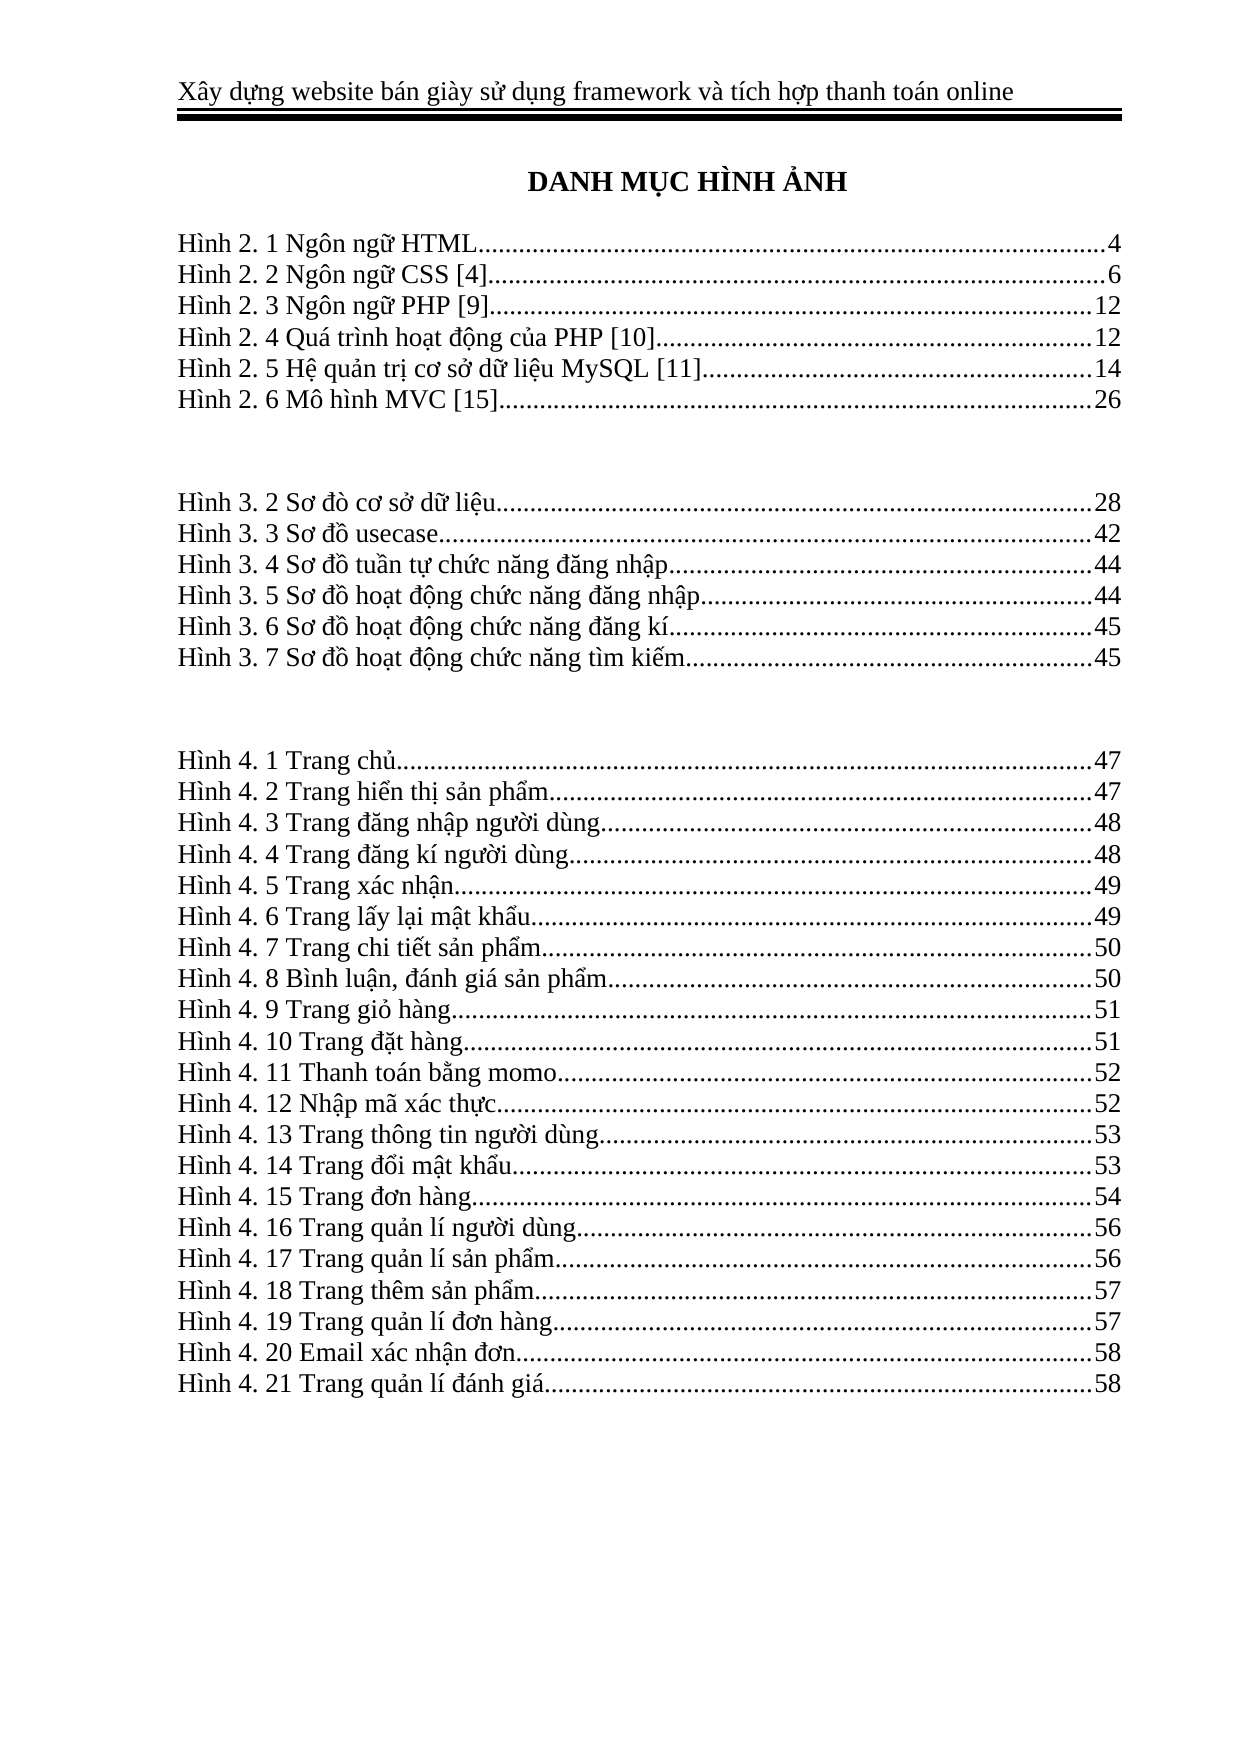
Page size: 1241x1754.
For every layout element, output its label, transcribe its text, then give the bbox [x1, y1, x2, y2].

text Hình 4. 7 Trang chi tiết sản phẩm 50 [177, 931, 1122, 962]
text Hình 4. 20 Email xác nhận đơn 58 [177, 1336, 1122, 1367]
text Hình 2. 6 Mô hình MVC [15] 26 [177, 383, 1122, 414]
text Hình 3. 4 Sơ đồ tuần tự chức năng đăng nhập 44 [177, 548, 1122, 579]
text Hình 4. 11 Thanh toán bằng momo 52 [177, 1056, 1122, 1087]
text Hình 4. 1 Trang chủ 47 [177, 744, 1122, 775]
text Hình 3. 2 Sơ đò cơ sở dữ liệu 28 [177, 486, 1122, 517]
text Hình 4. 3 Trang đăng nhập người dùng 48 [177, 807, 1122, 838]
text Hình 4. 10 Trang đặt hàng 51 [177, 1024, 1122, 1056]
text Hình 3. 5 Sơ đồ hoạt động chức năng đăng nhập 44 [177, 579, 1122, 610]
text Hình 4. 19 Trang quản lí đơn hàng 57 [177, 1305, 1122, 1336]
text Hình 4. 2 Trang hiển thị sản phẩm 47 [177, 775, 1122, 807]
text Hình 4. 9 Trang giỏ hàng 51 [177, 993, 1122, 1024]
text DANH MỤC HÌNH ẢNH [252, 164, 1122, 198]
text Hình 4. 18 Trang thêm sản phẩm 57 [177, 1274, 1122, 1305]
text Hình 4. 17 Trang quản lí sản phẩm 56 [177, 1243, 1122, 1274]
text Hình 4. 12 Nhập mã xác thực 52 [177, 1087, 1122, 1118]
text Hình 4. 5 Trang xác nhận 49 [177, 869, 1122, 900]
text Hình 4. 4 Trang đăng kí người dùng 48 [177, 838, 1122, 869]
text Hình 2. 5 Hệ quản trị cơ sở dữ liệu MySQL [11] 14 [177, 352, 1122, 383]
text Hình 4. 8 Bình luận, đánh giá sản phẩm 50 [177, 962, 1122, 993]
text Hình 3. 7 Sơ đồ hoạt động chức năng tìm kiếm 45 [177, 641, 1122, 673]
text Hình 4. 6 Trang lấy lại mật khẩu 49 [177, 900, 1122, 931]
text Hình 3. 3 Sơ đồ usecase 42 [177, 517, 1122, 548]
text Hình 2. 3 Ngôn ngữ PHP [9] 12 [177, 289, 1122, 321]
text Hình 3. 6 Sơ đồ hoạt động chức năng đăng kí 45 [177, 610, 1122, 641]
text Hình 4. 15 Trang đơn hàng 54 [177, 1180, 1122, 1211]
text Hình 2. 2 Ngôn ngữ CSS [4] 6 [177, 258, 1122, 289]
text Hình 2. 1 Ngôn ngữ HTML 4 [177, 227, 1122, 258]
text Hình 4. 13 Trang thông tin người dùng 53 [177, 1118, 1122, 1149]
text Hình 4. 16 Trang quản lí người dùng 56 [177, 1211, 1122, 1243]
text Hình 2. 4 Quá trình hoạt động của PHP [10] 12 [177, 321, 1122, 352]
text Hình 4. 14 Trang đổi mật khẩu 53 [177, 1149, 1122, 1180]
text Hình 4. 21 Trang quản lí đánh giá 58 [177, 1367, 1122, 1398]
